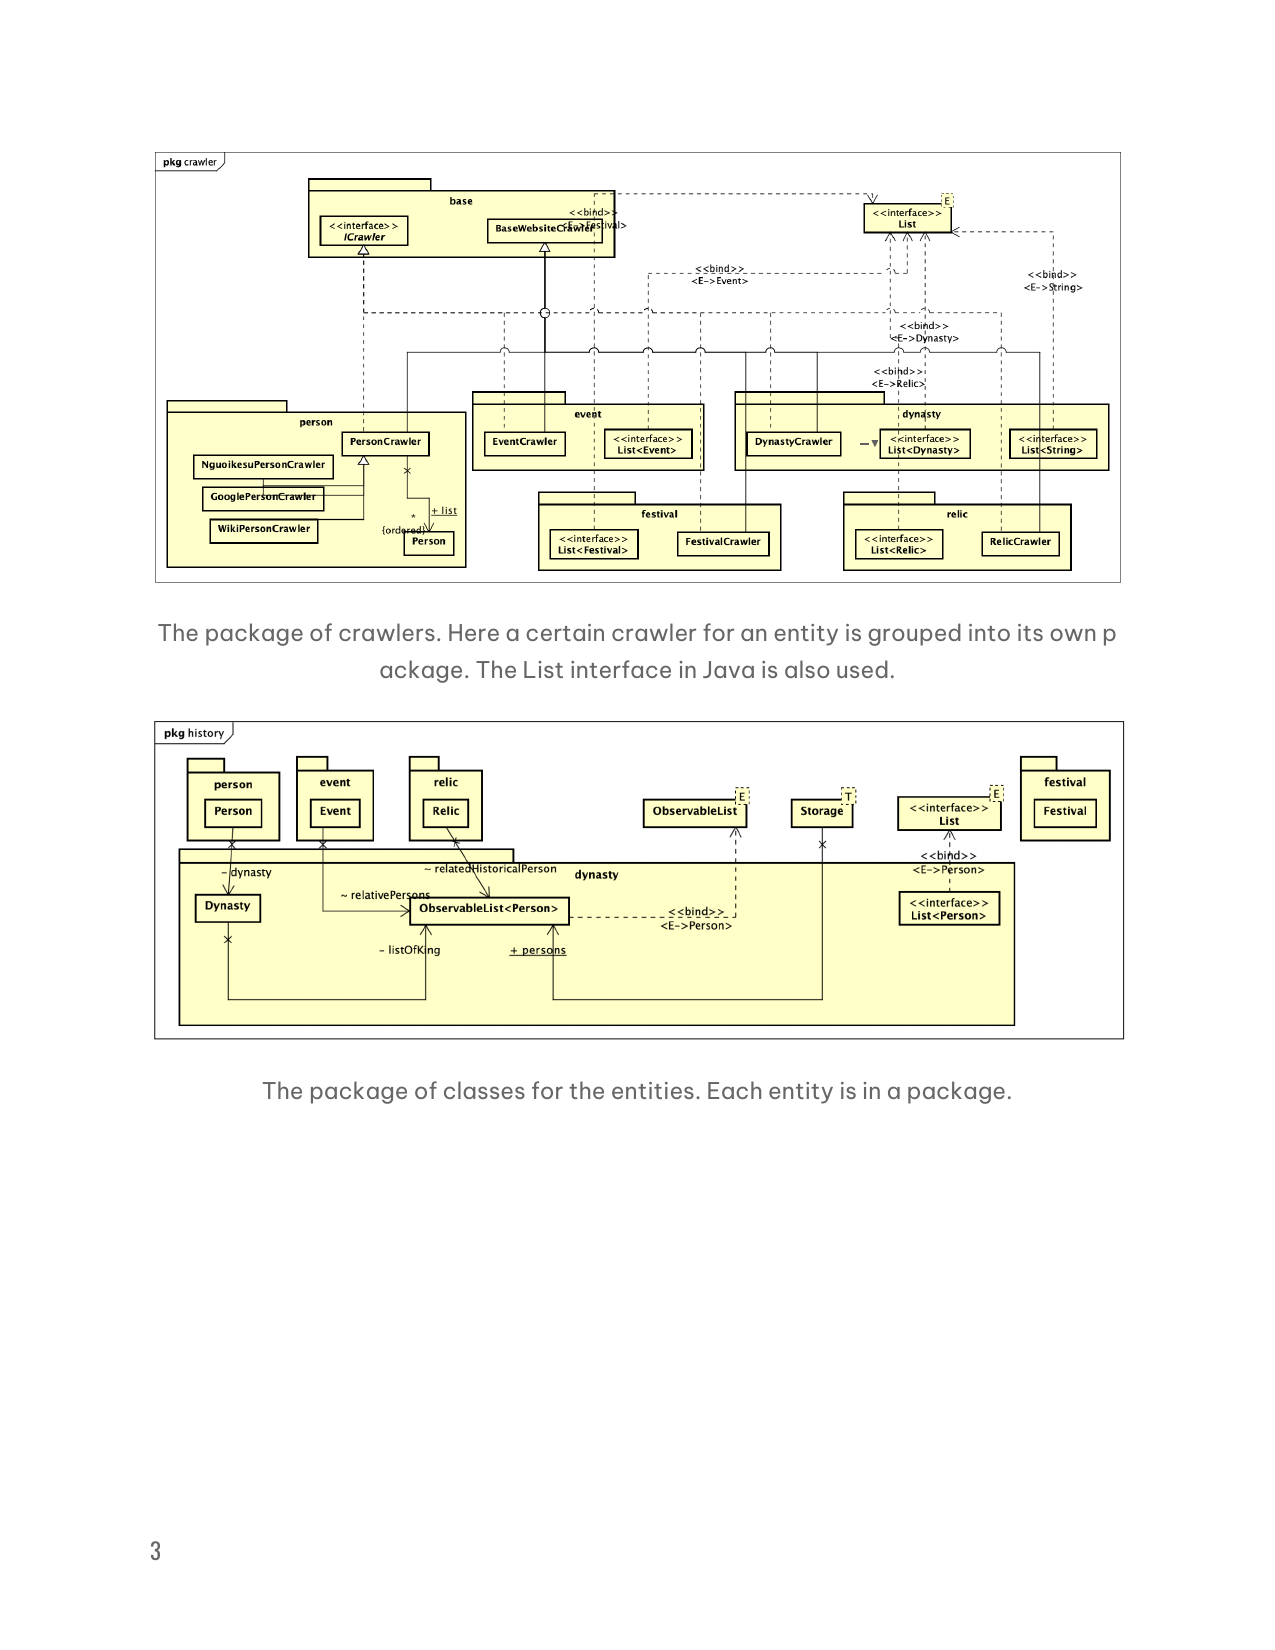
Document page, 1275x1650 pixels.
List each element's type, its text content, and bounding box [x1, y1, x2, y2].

picture [150, 714, 1125, 1046]
text The package of crawlers. Here a certain crawler for an entity is grouped into its own package. The List interface in Java is also used. [150, 618, 1125, 685]
text The package of classes for the entities. Each entity is in a package. [150, 1076, 1125, 1105]
picture [150, 150, 1125, 588]
